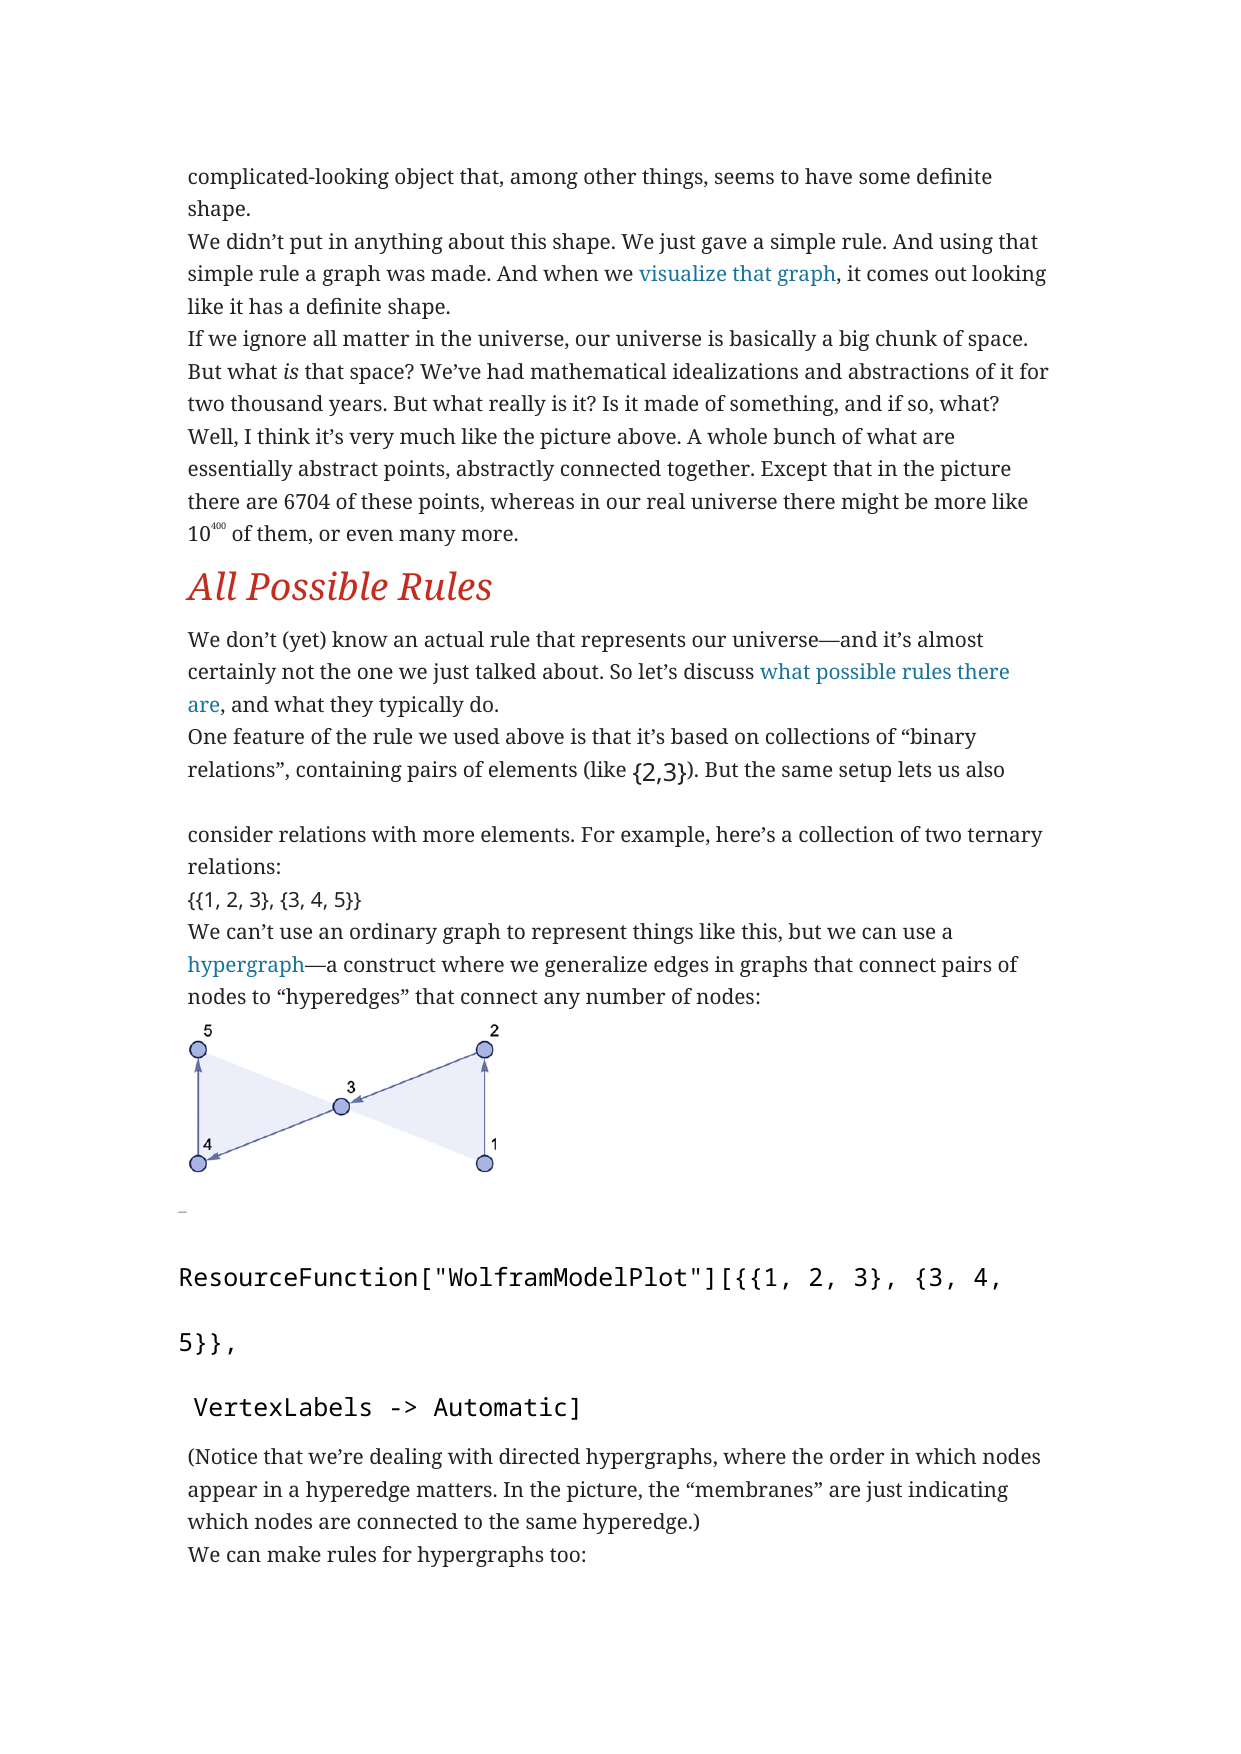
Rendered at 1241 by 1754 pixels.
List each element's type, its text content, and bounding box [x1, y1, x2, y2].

text (Notice that we’re dealing with directed hypergraphs, where the order in which nodes appear in a hyperedge matters. In the picture, the “membranes” are just indicating which nodes are connected to the same hyperedge.) [187, 1442, 1053, 1540]
text We can make rules for hypergraphs too: [187, 1540, 1053, 1572]
table_header &#10005 ResourceFunction["WolframModelPlot"][{{1, 2, 3}, {3, 4, 5}}, VertexLabels -> Automatic] [172, 1015, 1015, 1442]
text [187, 162, 1053, 227]
picture [178, 1019, 517, 1179]
text We don’t (yet) know an actual rule that represents our universe—and it’s almost certainly not the one we just talked about. So let’s discuss what possible rules there are, and what they typically do. [187, 625, 1053, 722]
text If we ignore all matter in the universe, our universe is basically a big chunk of space. But what is that space? We’ve had mathematical idealizations and abstractions of it for two thousand years. But what really is it? Is it made of something, and if so, what? [187, 324, 1053, 422]
text {{1, 2, 3}, {3, 4, 5}} [187, 885, 1053, 917]
text All Possible Rules [187, 560, 1053, 625]
text Well, I think it’s very much like the picture above. A whole bunch of what are essentially abstract points, abstractly connected together. Except that in the picture there are 6704 of these points, whereas in our real universe there might be more like 10400 of them, or even many more. [187, 422, 1053, 552]
text We can’t use an ordinary graph to represent things like this, but we can use a hypergraph—a construct where we generalize edges in graphs that connect pairs of nodes to “hyperedges” that connect any number of nodes: [187, 917, 1053, 1015]
text We didn’t put in anything about this shape. We just gave a simple rule. And using that simple rule a graph was made. And when we visualize that graph, it comes out looking like it has a definite shape. [187, 227, 1053, 324]
text One feature of the rule we used above is that it’s based on collections of “binary relations”, containing pairs of elements (like {2,3}). But the same setup lets us also consider relations with more elements. For example, here’s a collection of two ternary relations: [187, 722, 1053, 885]
